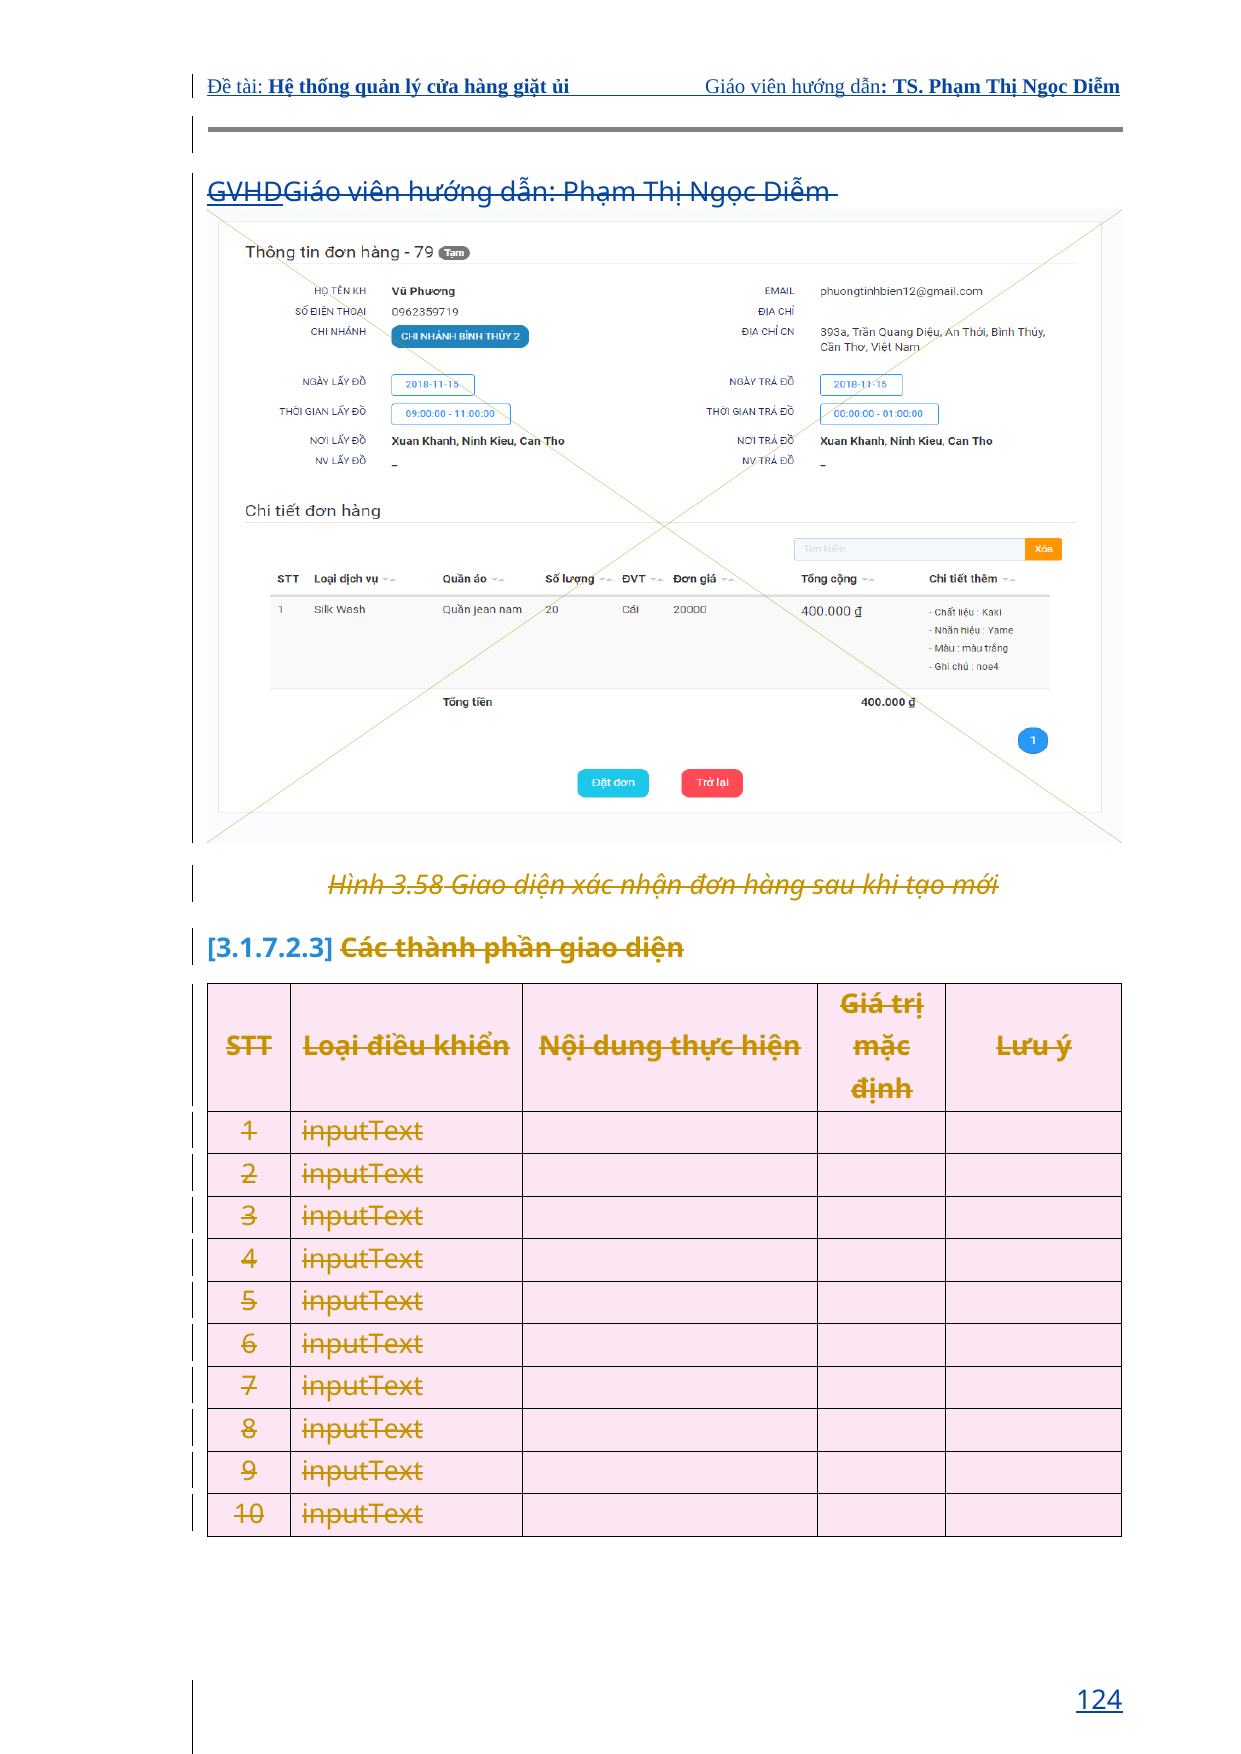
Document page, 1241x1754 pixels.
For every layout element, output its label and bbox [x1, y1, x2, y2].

picture [206, 211, 663, 842]
picture [666, 210, 1123, 842]
picture [209, 527, 1120, 843]
picture [208, 209, 1121, 525]
